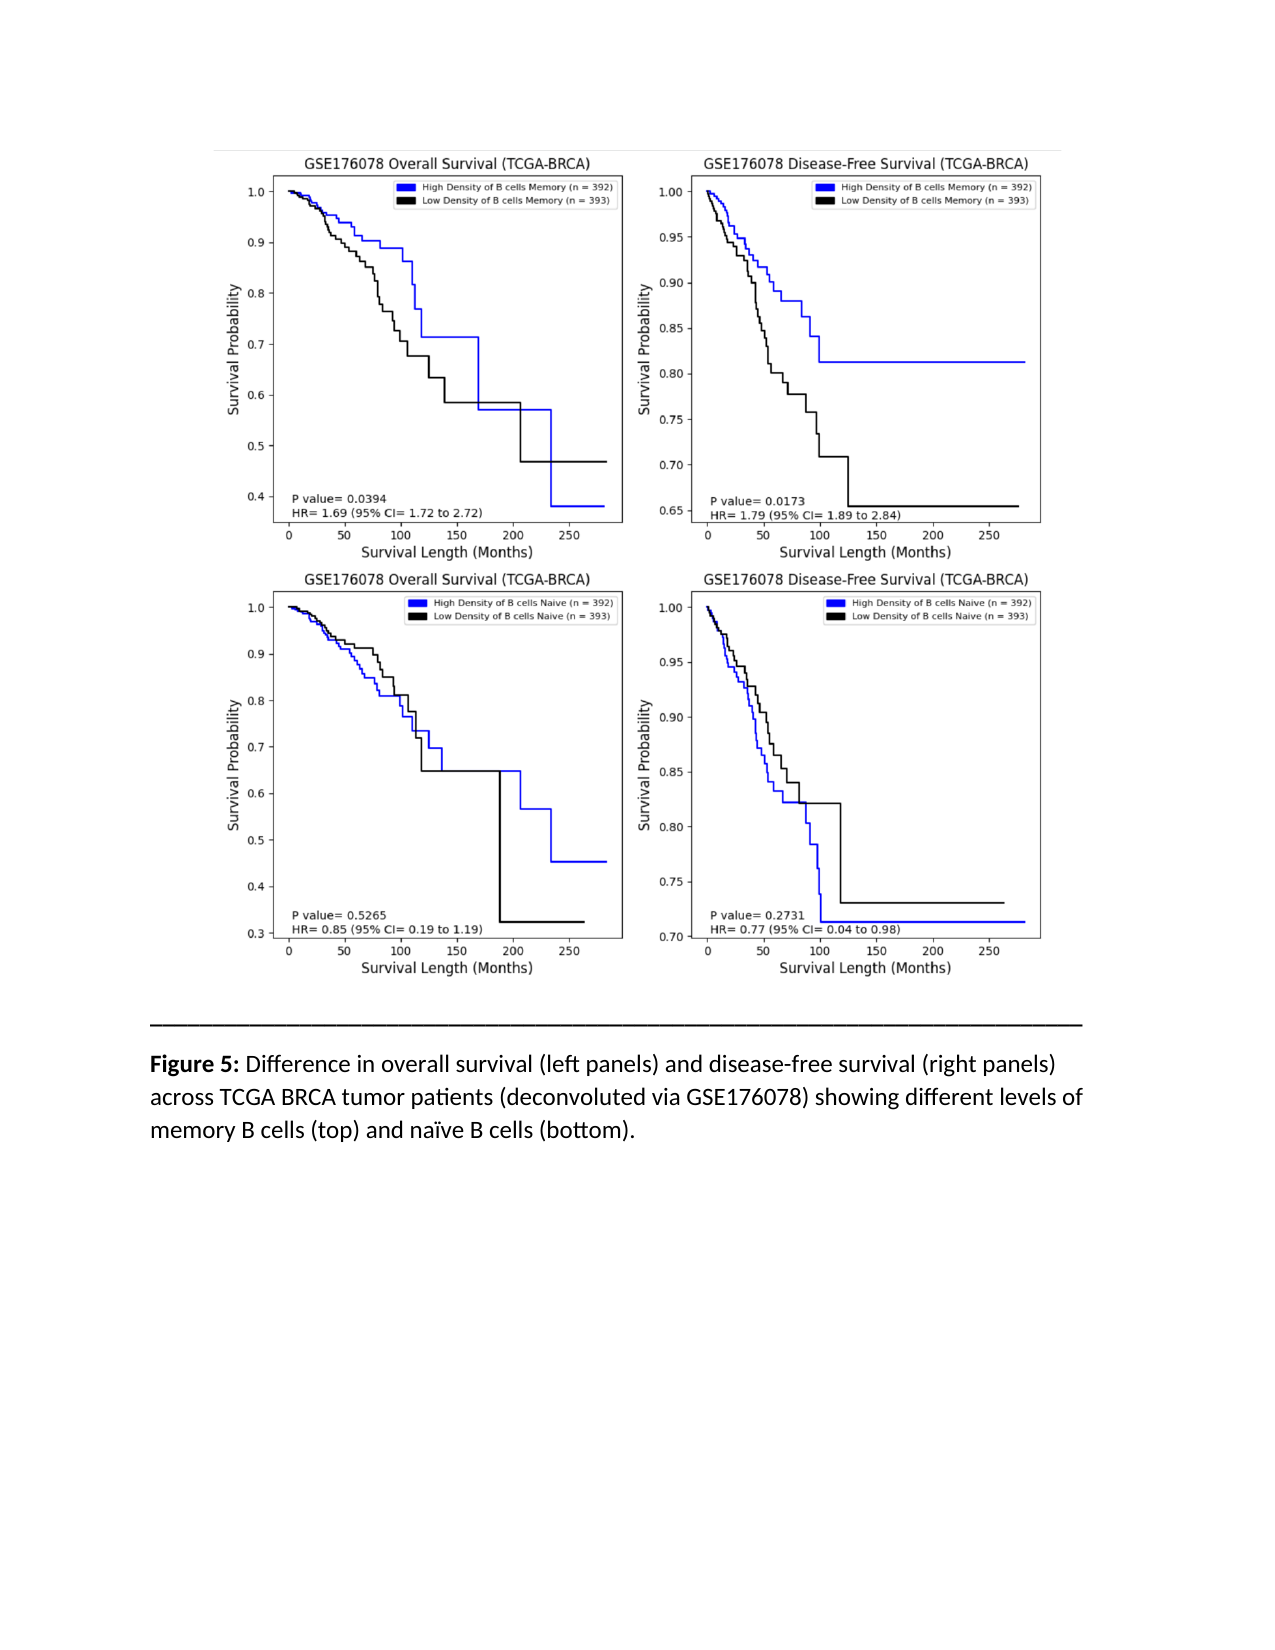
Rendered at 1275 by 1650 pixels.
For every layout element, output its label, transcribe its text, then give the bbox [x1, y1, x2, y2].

text ___________________________________________________________________________ [150, 999, 1125, 1029]
subtitle Figure 5: Difference in overall survival (left panels) and disease-free survival (right panels) across TCGA BRCA tumor patients (deconvoluted via GSE176078) showing different levels of memory B cells (top) and naïve B cells (bottom). [150, 1049, 1125, 1145]
